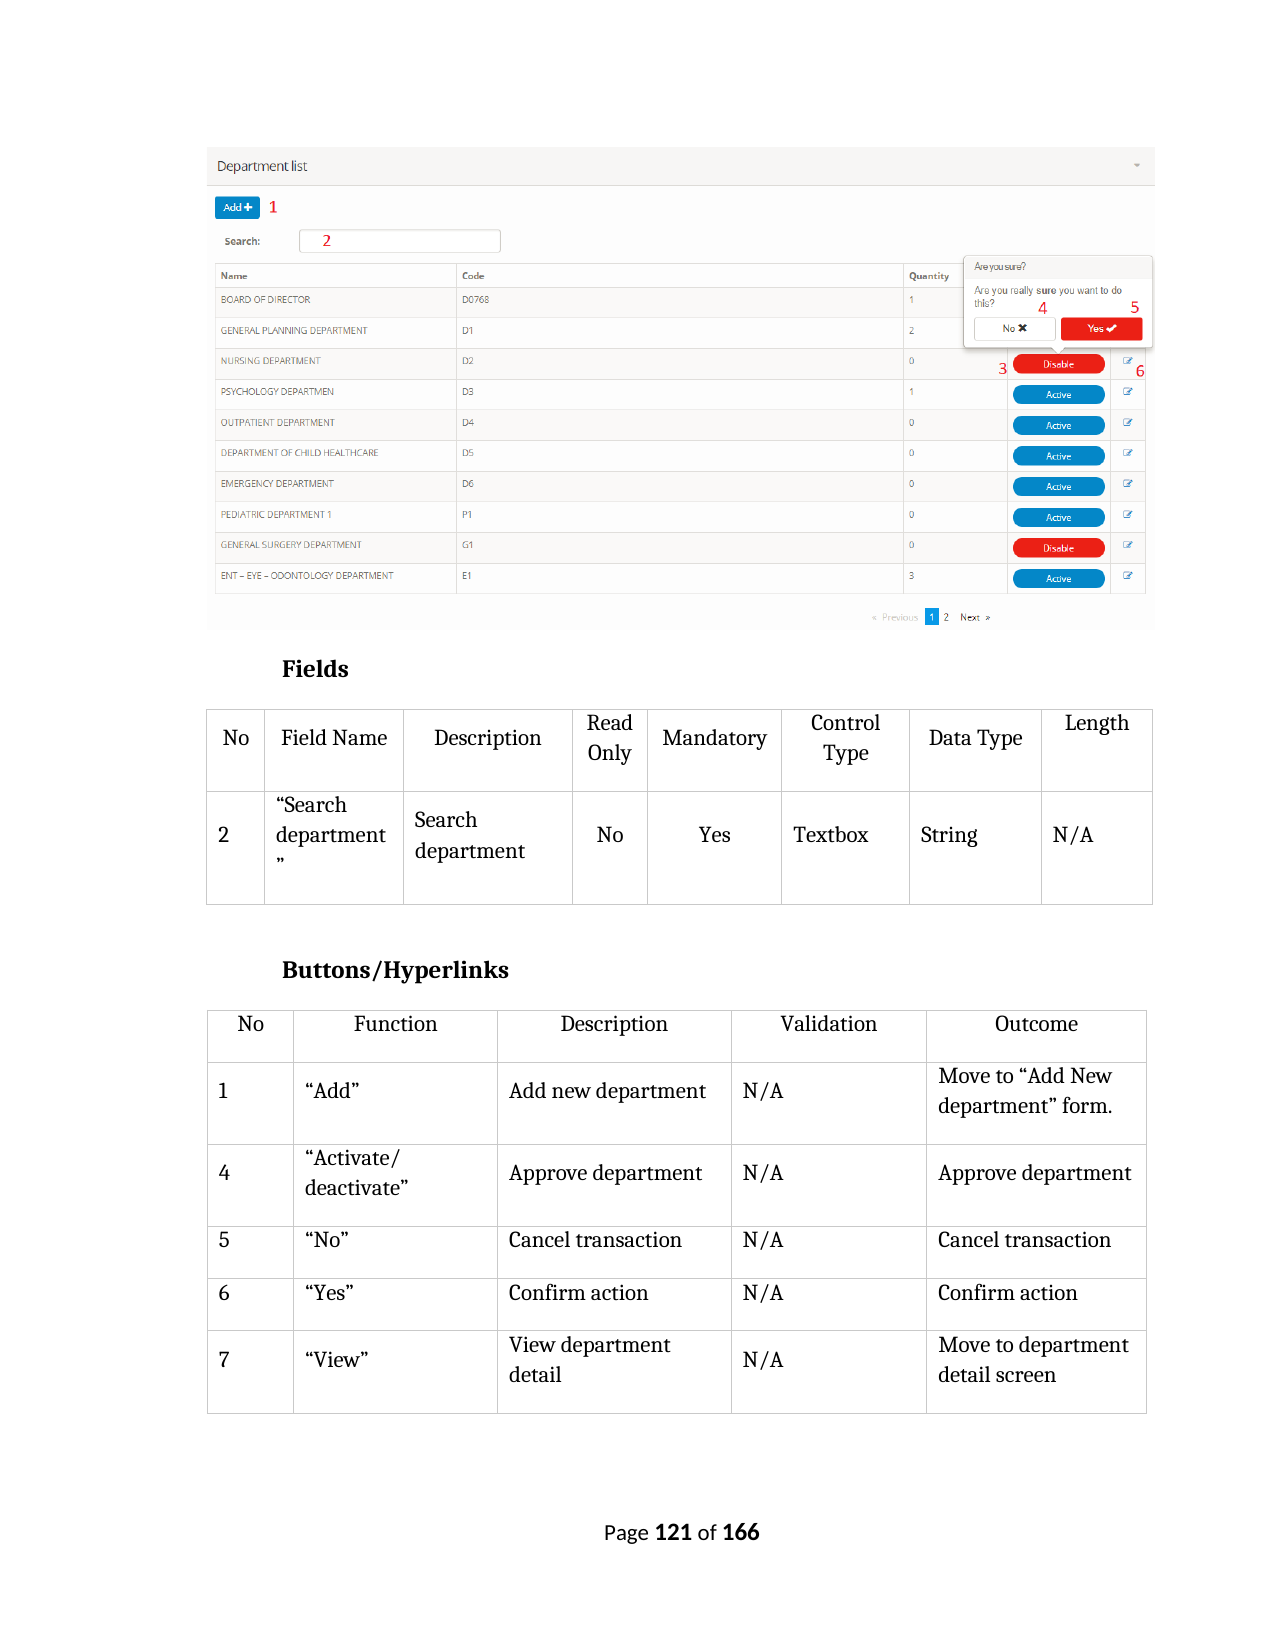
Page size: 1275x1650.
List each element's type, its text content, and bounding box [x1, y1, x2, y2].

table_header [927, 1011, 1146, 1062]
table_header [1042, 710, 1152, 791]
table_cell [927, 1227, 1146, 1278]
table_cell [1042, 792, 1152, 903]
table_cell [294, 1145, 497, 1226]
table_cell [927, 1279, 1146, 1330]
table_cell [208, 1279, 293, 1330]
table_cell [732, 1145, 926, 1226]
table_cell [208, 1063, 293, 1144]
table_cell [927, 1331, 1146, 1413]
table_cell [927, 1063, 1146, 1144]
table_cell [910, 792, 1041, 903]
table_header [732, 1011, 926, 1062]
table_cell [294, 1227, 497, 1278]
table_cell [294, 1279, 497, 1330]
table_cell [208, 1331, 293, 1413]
picture [206, 147, 1155, 630]
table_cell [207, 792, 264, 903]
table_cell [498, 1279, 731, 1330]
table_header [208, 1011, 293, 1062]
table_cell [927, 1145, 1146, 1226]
text Fields [282, 655, 1157, 684]
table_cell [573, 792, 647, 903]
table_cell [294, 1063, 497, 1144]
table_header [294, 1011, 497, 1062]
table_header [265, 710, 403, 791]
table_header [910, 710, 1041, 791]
text Buttons/Hyperlinks [282, 956, 1157, 984]
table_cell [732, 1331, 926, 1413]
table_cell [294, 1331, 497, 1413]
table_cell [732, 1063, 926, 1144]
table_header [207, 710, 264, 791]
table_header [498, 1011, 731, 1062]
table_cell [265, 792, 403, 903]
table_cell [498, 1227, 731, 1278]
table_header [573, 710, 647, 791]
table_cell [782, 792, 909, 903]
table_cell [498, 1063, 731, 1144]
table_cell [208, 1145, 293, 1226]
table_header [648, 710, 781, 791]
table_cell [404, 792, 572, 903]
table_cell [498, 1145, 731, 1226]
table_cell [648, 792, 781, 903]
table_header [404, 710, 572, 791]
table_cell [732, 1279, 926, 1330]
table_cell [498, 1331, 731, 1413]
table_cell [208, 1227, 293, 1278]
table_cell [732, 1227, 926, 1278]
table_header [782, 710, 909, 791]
